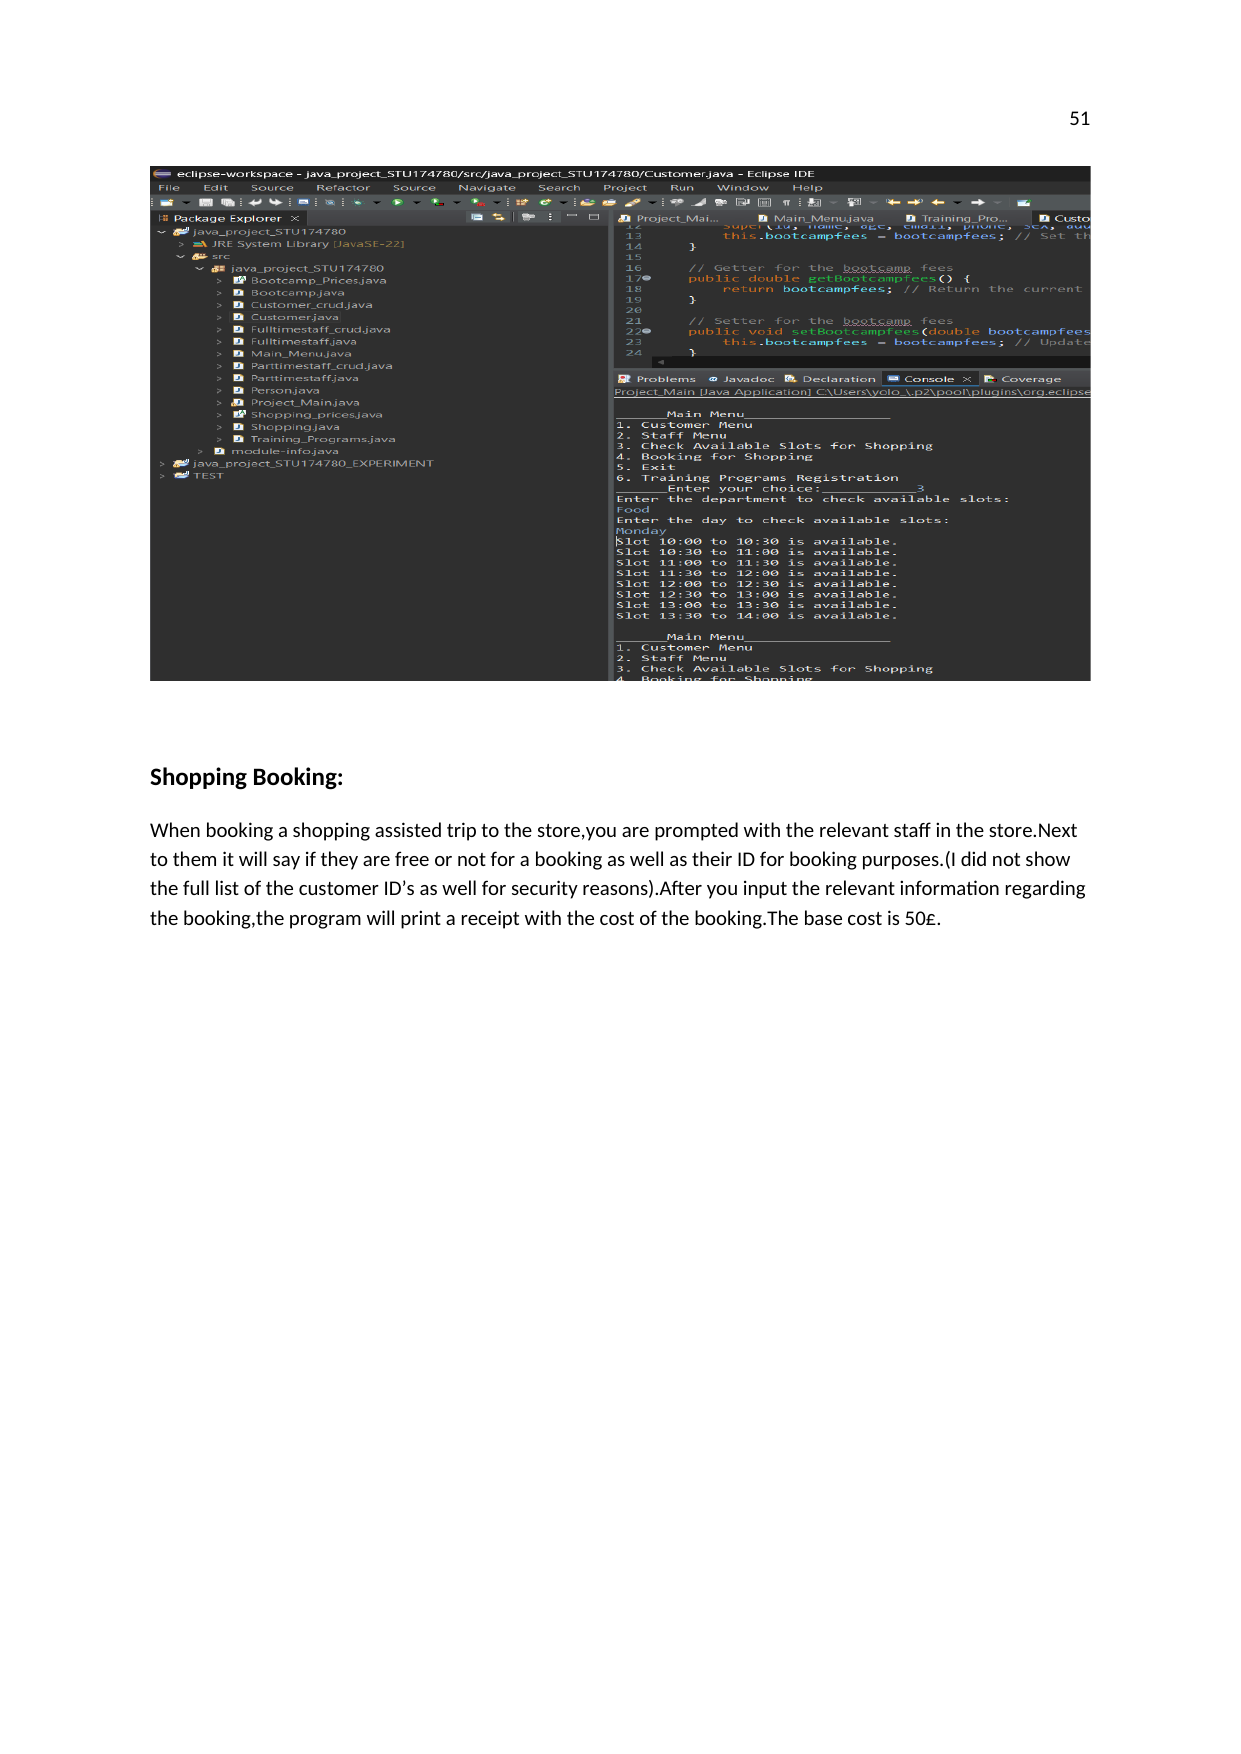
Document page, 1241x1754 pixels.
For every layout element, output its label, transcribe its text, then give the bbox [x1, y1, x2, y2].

text When booking a shopping assisted trip to the store,you are prompted with the relevant staff in the store.Next to them it will say if they are free or not for a booking as well as their ID for booking purposes.(I did not show the full list of the customer ID’s as well for security reasons).After you input the relevant information regarding the booking,the program will print a receipt with the cost of the booking.The base cost is 50£. [150, 817, 1090, 930]
picture [150, 166, 1091, 681]
text Shopping Booking: [150, 761, 1090, 792]
